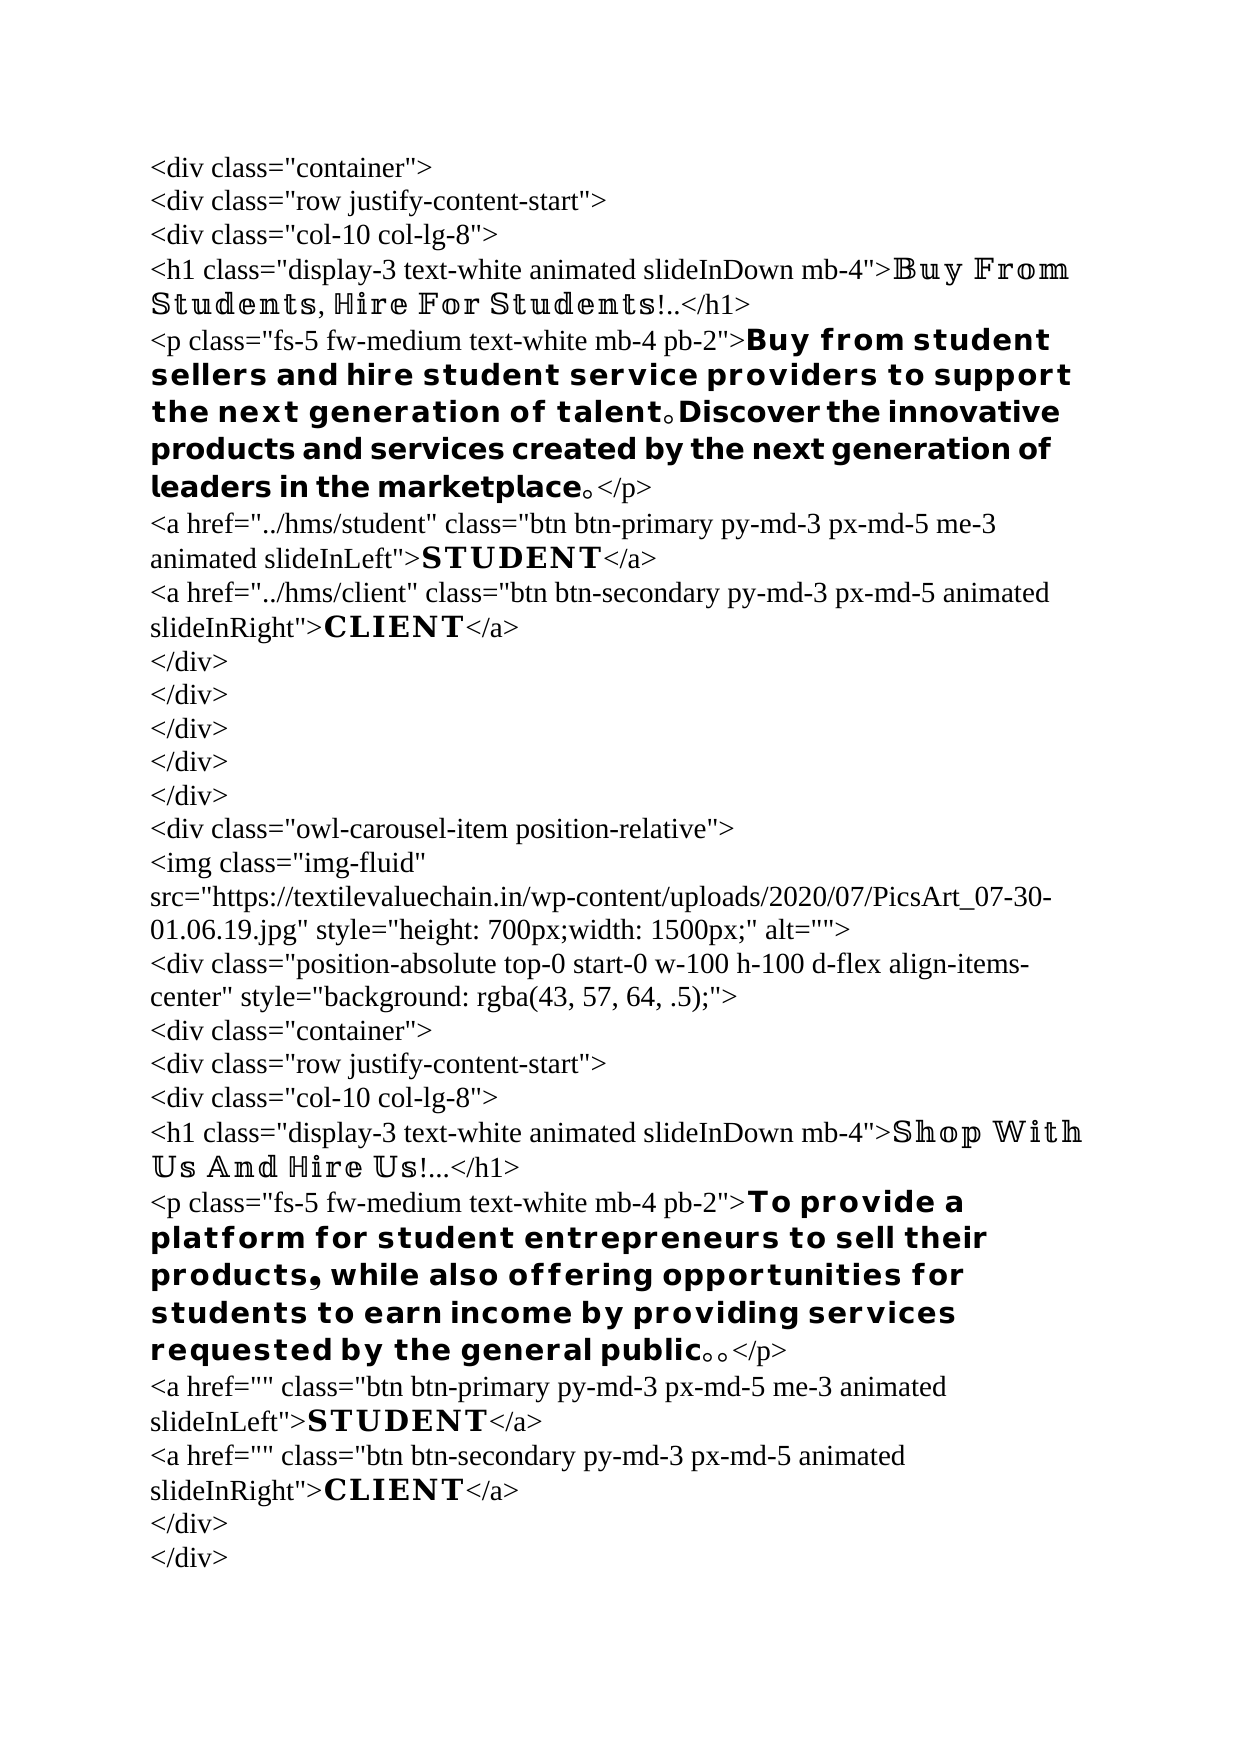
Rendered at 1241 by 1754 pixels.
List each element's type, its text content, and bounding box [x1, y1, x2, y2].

text </div> [150, 778, 1090, 812]
text <h1 class="display-3 text-white animated slideInDown mb-4">𝔹𝕦𝕪 𝔽𝕣𝕠𝕞 𝕊𝕥𝕦𝕕𝕖𝕟𝕥𝕤, ℍ𝕚𝕣𝕖 𝔽𝕠𝕣 𝕊𝕥𝕦𝕕𝕖𝕟𝕥𝕤!..</h1> [150, 251, 1090, 321]
text <div class="row justify-content-start"> [150, 1046, 1090, 1080]
text <a href="../hms/client" class="btn btn-secondary py-md-3 px-md-5 animated slideInRight">𝐂𝐋𝚰𝐄𝐍𝐓</a> [150, 575, 1090, 644]
text <p class="fs-5 fw-medium text-white mb-4 pb-2">𝗧𝗼 𝗽𝗿𝗼𝘃𝗶𝗱𝗲 𝗮 𝗽𝗹𝗮𝘁𝗳𝗼𝗿𝗺 𝗳𝗼𝗿 𝘀𝘁𝘂𝗱𝗲𝗻𝘁 𝗲𝗻𝘁𝗿𝗲𝗽𝗿𝗲𝗻𝗲𝘂𝗿𝘀 𝘁𝗼 𝘀𝗲𝗹𝗹 𝘁𝗵𝗲𝗶𝗿 𝗽𝗿𝗼𝗱𝘂𝗰𝘁𝘀❟ 𝘄𝗵𝗶𝗹𝗲 𝗮𝗹𝘀𝗼 𝗼𝗳𝗳𝗲𝗿𝗶𝗻𝗴 𝗼𝗽𝗽𝗼𝗿𝘁𝘂𝗻𝗶𝘁𝗶𝗲𝘀 𝗳𝗼𝗿 𝘀𝘁𝘂𝗱𝗲𝗻𝘁𝘀 𝘁𝗼 𝗲𝗮𝗿𝗻 𝗶𝗻𝗰𝗼𝗺𝗲 𝗯𝘆 𝗽𝗿𝗼𝘃𝗶𝗱𝗶𝗻𝗴 𝘀𝗲𝗿𝘃𝗶𝗰𝗲𝘀 𝗿𝗲𝗾𝘂𝗲𝘀𝘁𝗲𝗱 𝗯𝘆 𝘁𝗵𝗲 𝗴𝗲𝗻𝗲𝗿𝗮𝗹 𝗽𝘂𝗯𝗹𝗶𝗰｡｡</p> [150, 1184, 1090, 1369]
text <img class="img-fluid" src="https://textilevaluechain.in/wp-content/uploads/2020/07/PicsArt_07-30-01.06.19.jpg" style="height: 700px;width: 1500px;" alt=""> [150, 845, 1090, 946]
text <p class="fs-5 fw-medium text-white mb-4 pb-2">𝗕𝘂𝘆 𝗳𝗿𝗼𝗺 𝘀𝘁𝘂𝗱𝗲𝗻𝘁 𝘀𝗲𝗹𝗹𝗲𝗿𝘀 𝗮𝗻𝗱 𝗵𝗶𝗿𝗲 𝘀𝘁𝘂𝗱𝗲𝗻𝘁 𝘀𝗲𝗿𝘃𝗶𝗰𝗲 𝗽𝗿𝗼𝘃𝗶𝗱𝗲𝗿𝘀 𝘁𝗼 𝘀𝘂𝗽𝗽𝗼𝗿𝘁 𝘁𝗵𝗲 𝗻𝗲𝘅𝘁 𝗴𝗲𝗻𝗲𝗿𝗮𝘁𝗶𝗼𝗻 𝗼𝗳 𝘁𝗮𝗹𝗲𝗻𝘁｡𝗗𝗶𝘀𝗰𝗼𝘃𝗲𝗿 𝘁𝗵𝗲 𝗶𝗻𝗻𝗼𝘃𝗮𝘁𝗶𝘃𝗲 𝗽𝗿𝗼𝗱𝘂𝗰𝘁𝘀 𝗮𝗻𝗱 𝘀𝗲𝗿𝘃𝗶𝗰𝗲𝘀 𝗰𝗿𝗲𝗮𝘁𝗲𝗱 𝗯𝘆 𝘁𝗵𝗲 𝗻𝗲𝘅𝘁 𝗴𝗲𝗻𝗲𝗿𝗮𝘁𝗶𝗼𝗻 𝗼𝗳 𝗹𝗲𝗮𝗱𝗲𝗿𝘀 𝗶𝗻 𝘁𝗵𝗲 𝗺𝗮𝗿𝗸𝗲𝘁𝗽𝗹𝗮𝗰𝗲｡</p> [150, 321, 1090, 506]
text <div class="row justify-content-start"> [150, 183, 1090, 217]
text </div> [150, 677, 1090, 711]
text </div> [150, 1540, 1090, 1573]
text <div class="col-10 col-lg-8"> [150, 1080, 1090, 1113]
text </div> [150, 711, 1090, 744]
text <div class="container"> [150, 1013, 1090, 1046]
text </div> [150, 644, 1090, 677]
text <div class="position-absolute top-0 start-0 w-100 h-100 d-flex align-items-center" style="background: rgba(43, 57, 64, .5);"> [150, 946, 1090, 1013]
text <h1 class="display-3 text-white animated slideInDown mb-4">𝕊𝕙𝕠𝕡 𝕎𝕚𝕥𝕙 𝕌𝕤 𝔸𝕟𝕕 ℍ𝕚𝕣𝕖 𝕌𝕤!...</h1> [150, 1113, 1090, 1184]
text <a href="" class="btn btn-secondary py-md-3 px-md-5 animated slideInRight">𝐂𝐋𝚰𝐄𝐍𝐓</a> [150, 1438, 1090, 1506]
text </div> [150, 744, 1090, 778]
text </div> [150, 1506, 1090, 1540]
text <a href="../hms/student" class="btn btn-primary py-md-3 px-md-5 me-3 animated slideInLeft">𝐒𝐓𝐔𝐃𝐄𝐍𝐓</a> [150, 506, 1090, 575]
text <a href="" class="btn btn-primary py-md-3 px-md-5 me-3 animated slideInLeft">𝐒𝐓𝐔𝐃𝐄𝐍𝐓</a> [150, 1369, 1090, 1438]
text <div class="col-10 col-lg-8"> [150, 217, 1090, 251]
text <div class="owl-carousel-item position-relative"> [150, 812, 1090, 845]
text <div class="container"> [150, 150, 1090, 183]
